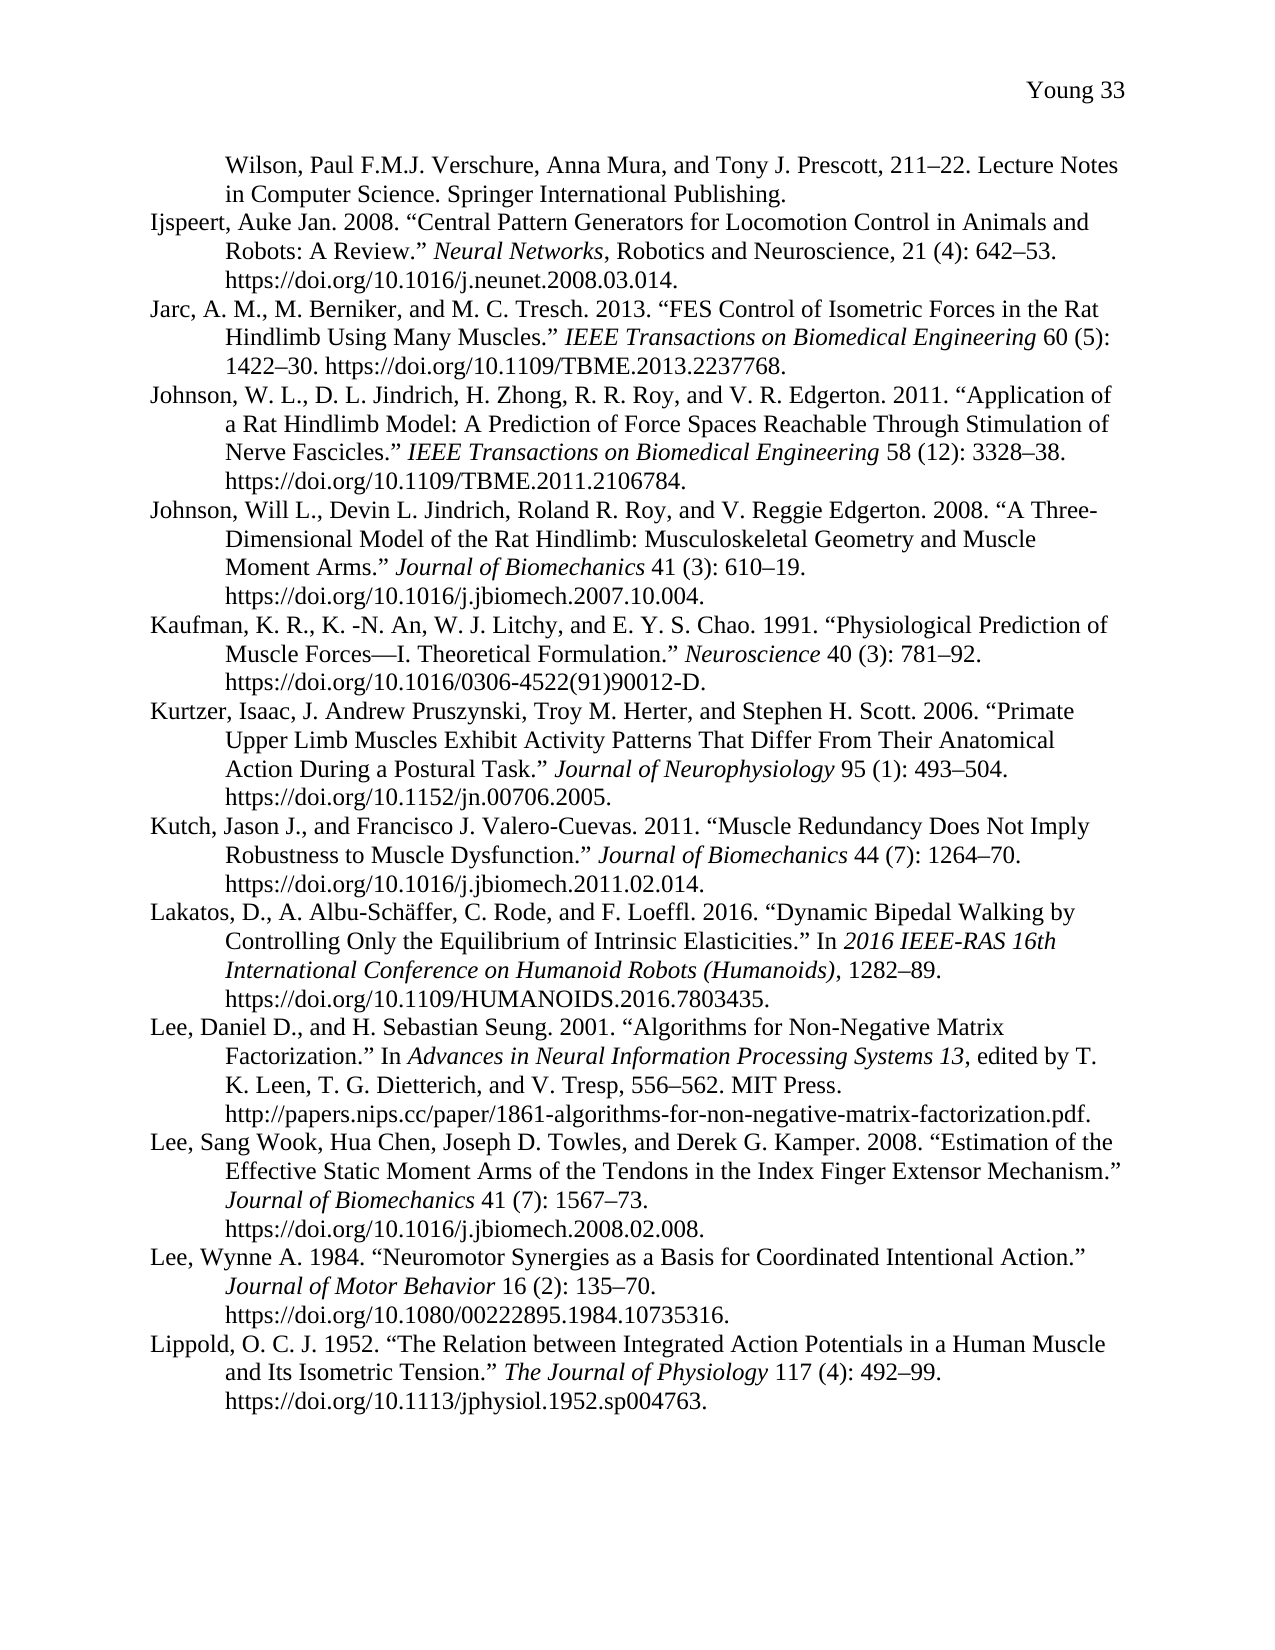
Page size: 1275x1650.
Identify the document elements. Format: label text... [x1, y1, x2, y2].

text Lakatos, D., A. Albu-Schäffer, C. Rode, and F. Loeffl. 2016. “Dynamic Bipedal Walking by Controlling Only the Equilibrium of Intrinsic Elasticities.” In 2016 IEEE-RAS 16th International Conference on Humanoid Robots (Humanoids), 1282–89. https://doi.org/10.1109/HUMANOIDS.2016.7803435. [150, 897, 1125, 1012]
text Lippold, O. C. J. 1952. “The Relation between Integrated Action Potentials in a Human Muscle and Its Isometric Tension.” The Journal of Physiology 117 (4): 492–99. https://doi.org/10.1113/jphysiol.1952.sp004763. [150, 1329, 1125, 1415]
text Johnson, Will L., Devin L. Jindrich, Roland R. Roy, and V. Reggie Edgerton. 2008. “A Three-Dimensional Model of the Rat Hindlimb: Musculoskeletal Geometry and Muscle Moment Arms.” Journal of Biomechanics 41 (3): 610–19. https://doi.org/10.1016/j.jbiomech.2007.10.004. [150, 495, 1125, 610]
text Lee, Sang Wook, Hua Chen, Joseph D. Towles, and Derek G. Kamper. 2008. “Estimation of the Effective Static Moment Arms of the Tendons in the Index Finger Extensor Mechanism.” Journal of Biomechanics 41 (7): 1567–73. https://doi.org/10.1016/j.jbiomech.2008.02.008. [150, 1127, 1125, 1242]
text Ijspeert, Auke Jan. 2008. “Central Pattern Generators for Locomotion Control in Animals and Robots: A Review.” Neural Networks, Robotics and Neuroscience, 21 (4): 642–53. https://doi.org/10.1016/j.neunet.2008.03.014. [150, 207, 1125, 294]
text Jarc, A. M., M. Berniker, and M. C. Tresch. 2013. “FES Control of Isometric Forces in the Rat Hindlimb Using Many Muscles.” IEEE Transactions on Biomedical Engineering 60 (5): 1422–30. https://doi.org/10.1109/TBME.2013.2237768. [150, 294, 1125, 380]
text Kutch, Jason J., and Francisco J. Valero-Cuevas. 2011. “Muscle Redundancy Does Not Imply Robustness to Muscle Dysfunction.” Journal of Biomechanics 44 (7): 1264–70. https://doi.org/10.1016/j.jbiomech.2011.02.014. [150, 811, 1125, 897]
text Kurtzer, Isaac, J. Andrew Pruszynski, Troy M. Herter, and Stephen H. Scott. 2006. “Primate Upper Limb Muscles Exhibit Activity Patterns That Differ From Their Anatomical Action During a Postural Task.” Journal of Neurophysiology 95 (1): 493–504. https://doi.org/10.1152/jn.00706.2005. [150, 696, 1125, 811]
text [150, 150, 1125, 207]
text Johnson, W. L., D. L. Jindrich, H. Zhong, R. R. Roy, and V. R. Edgerton. 2011. “Application of a Rat Hindlimb Model: A Prediction of Force Spaces Reachable Through Stimulation of Nerve Fascicles.” IEEE Transactions on Biomedical Engineering 58 (12): 3328–38. https://doi.org/10.1109/TBME.2011.2106784. [150, 380, 1125, 495]
text Kaufman, K. R., K. -N. An, W. J. Litchy, and E. Y. S. Chao. 1991. “Physiological Prediction of Muscle Forces—I. Theoretical Formulation.” Neuroscience 40 (3): 781–92. https://doi.org/10.1016/0306-4522(91)90012-D. [150, 610, 1125, 696]
text Lee, Daniel D., and H. Sebastian Seung. 2001. “Algorithms for Non-Negative Matrix Factorization.” In Advances in Neural Information Processing Systems 13, edited by T. K. Leen, T. G. Dietterich, and V. Tresp, 556–562. MIT Press. http://papers.nips.cc/paper/1861-algorithms-for-non-negative-matrix-factorization.pdf. [150, 1012, 1125, 1127]
text Lee, Wynne A. 1984. “Neuromotor Synergies as a Basis for Coordinated Intentional Action.” Journal of Motor Behavior 16 (2): 135–70. https://doi.org/10.1080/00222895.1984.10735316. [150, 1242, 1125, 1329]
